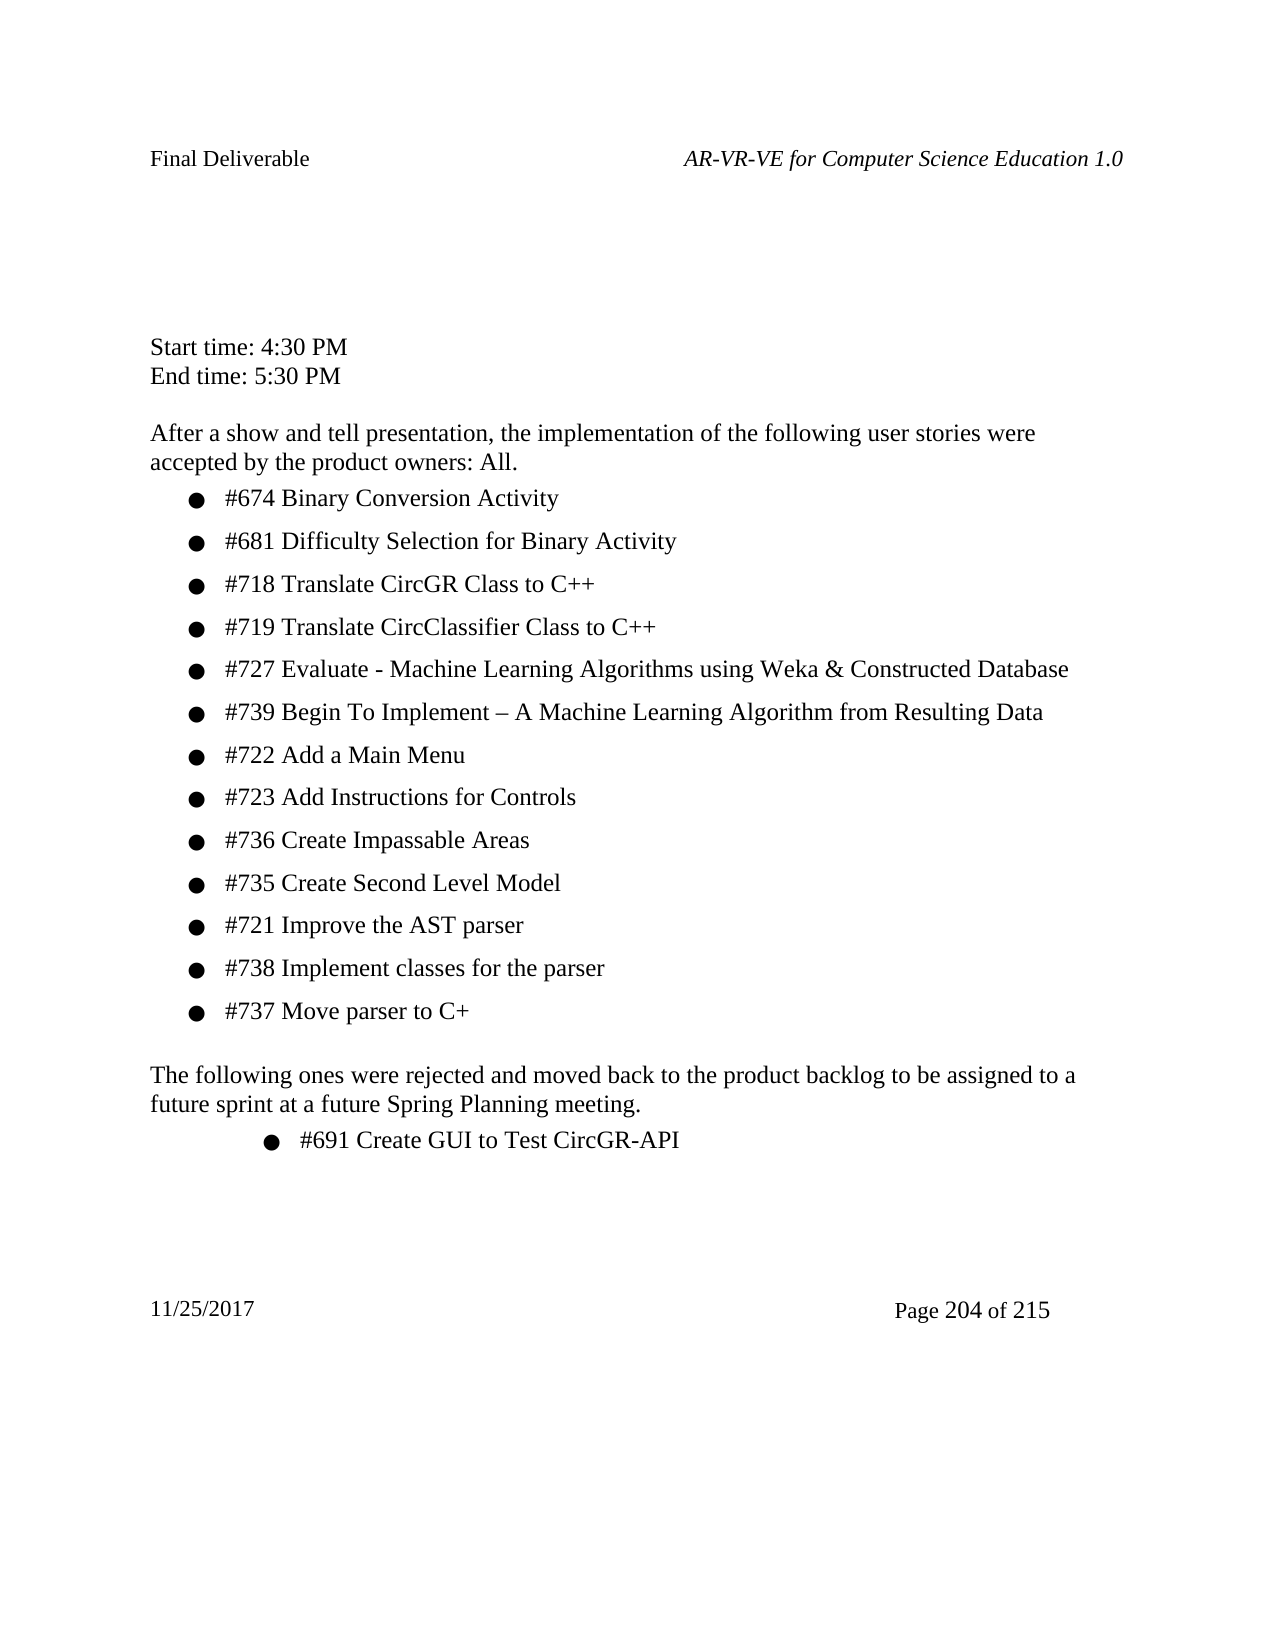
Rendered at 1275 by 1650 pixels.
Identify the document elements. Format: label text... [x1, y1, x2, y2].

text After a show and tell presentation, the implementation of the following user stories were accepted by the product owners: All. [150, 418, 1125, 476]
list #674 Binary Conversion Activity [187, 476, 1125, 519]
list #721 Improve the AST parser [187, 903, 1125, 946]
list #681 Difficulty Selection for Binary Activity [187, 519, 1125, 561]
list #736 Create Impassable Areas [187, 818, 1125, 860]
list #735 Create Second Level Model [187, 860, 1125, 903]
text The following ones were rejected and moved back to the product backlog to be assigned to a future sprint at a future Spring Planning meeting. [150, 1060, 1125, 1117]
list #691 Create GUI to Test CircGR-API [262, 1117, 1125, 1160]
text End time: 5:30 PM [150, 361, 1125, 390]
list #722 Add a Main Menu [187, 732, 1125, 775]
list #719 Translate CircClassifier Class to C++ [187, 604, 1125, 647]
list #738 Implement classes for the parser [187, 946, 1125, 988]
list #727 Evaluate - Machine Learning Algorithms using Weka & Constructed Database [187, 647, 1125, 689]
text Start time: 4:30 PM [150, 332, 1125, 361]
list #723 Add Instructions for Controls [187, 775, 1125, 818]
list #737 Move parser to C+ [187, 988, 1125, 1031]
list #739 Begin To Implement – A Machine Learning Algorithm from Resulting Data [187, 689, 1125, 732]
list #718 Translate CircGR Class to C++ [187, 561, 1125, 604]
